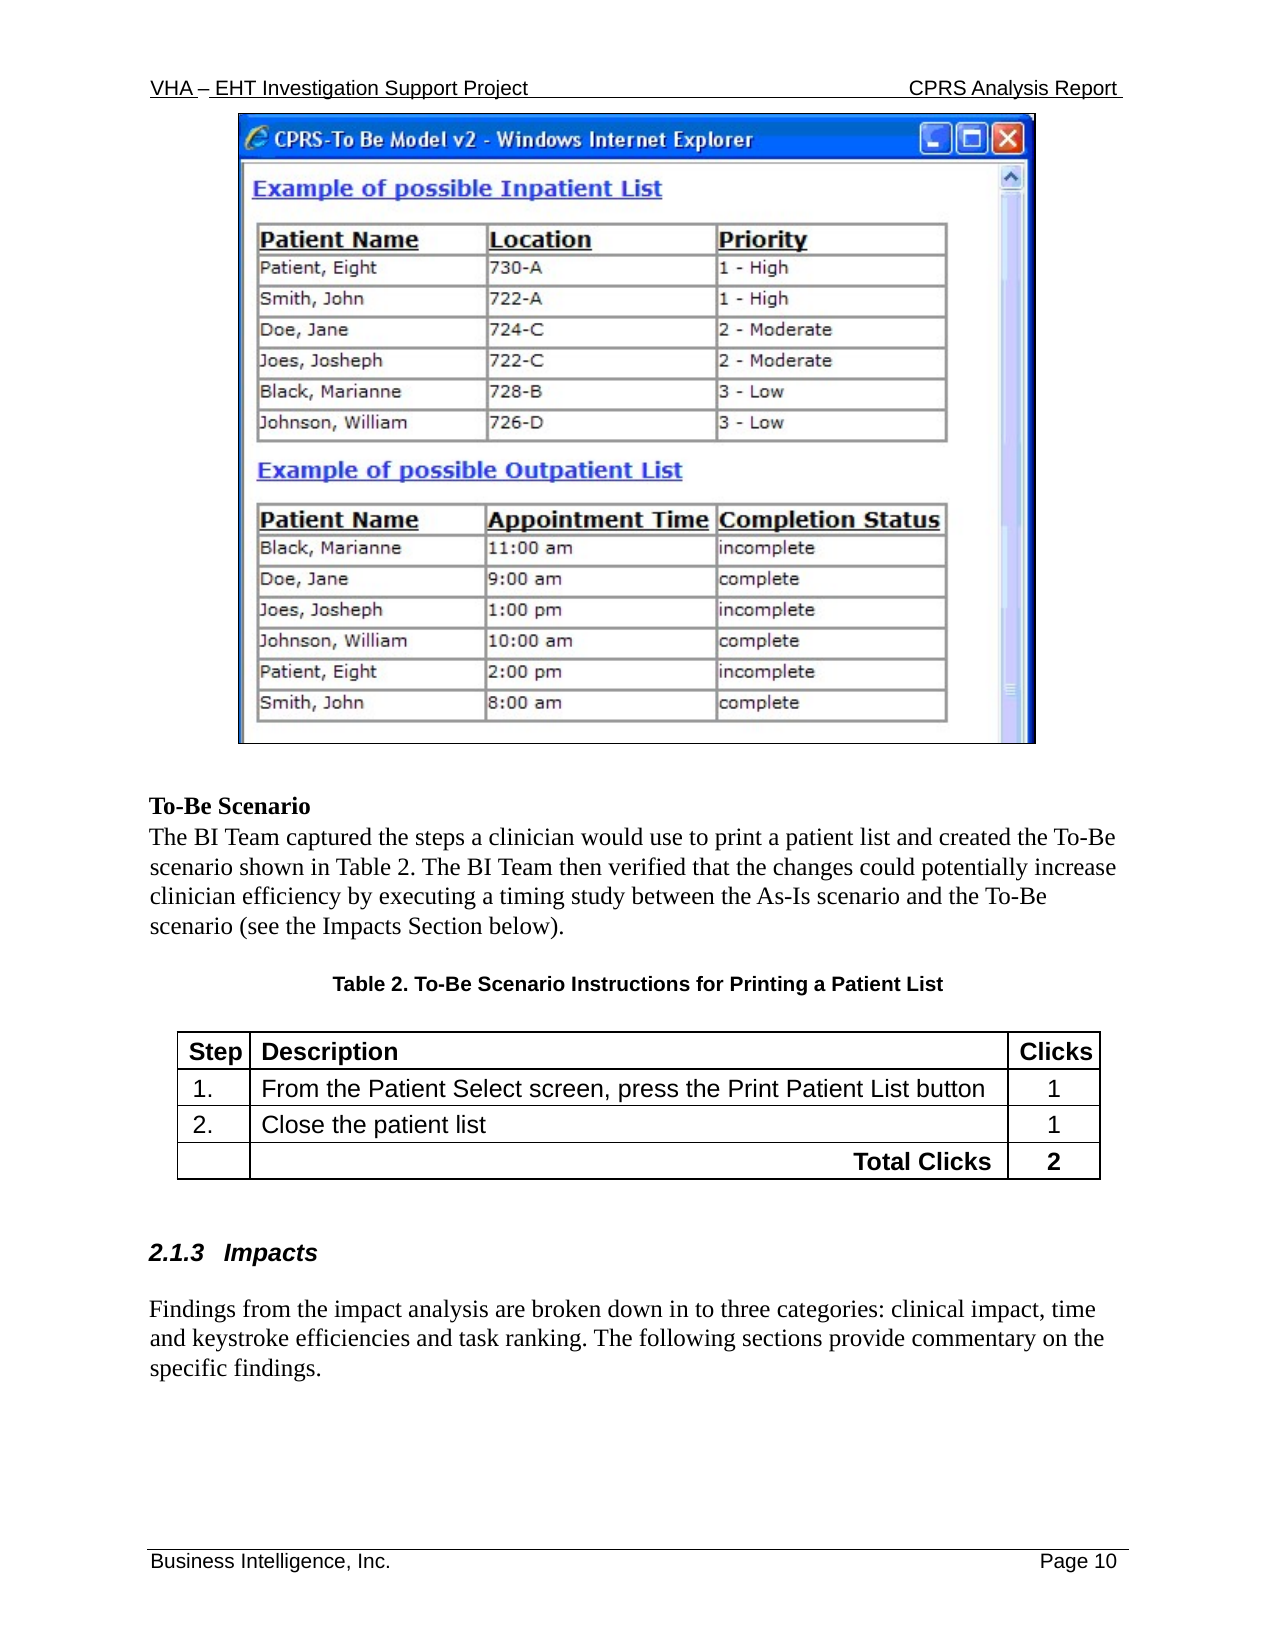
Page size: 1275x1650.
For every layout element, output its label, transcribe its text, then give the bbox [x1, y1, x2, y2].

table_cell 1. [178, 1070, 249, 1105]
table_cell 2. [178, 1106, 249, 1141]
text The BI Team captured the steps a clinician would use to print a patient list and created the To-Be scenario shown in Table 2. The BI Team then verified that the changes could potentially increase clinician efficiency by executing a timing study between the As-Is scenario and the To-Be scenario (see the Impacts Section below). [148, 822, 1121, 940]
table_header Step [178, 1033, 249, 1068]
table_header Clicks [1009, 1033, 1099, 1068]
table_cell From the Patient Select screen, press the Print Patient List button [251, 1070, 1007, 1105]
table_cell 1 [1009, 1070, 1099, 1105]
table_cell Close the patient list [251, 1106, 1007, 1141]
table_cell 2 [1009, 1143, 1099, 1178]
table_header Description [251, 1033, 1007, 1068]
table_cell Total Clicks [251, 1143, 1007, 1178]
text Table 2. To-Be Scenario Instructions for Printing a Patient List [170, 972, 1106, 996]
table_cell 1 [1009, 1106, 1099, 1141]
picture [239, 114, 1034, 743]
subtitle To-Be Scenario [148, 791, 1123, 820]
subtitle Impacts [148, 1238, 1123, 1267]
table_cell [178, 1143, 249, 1178]
text Findings from the impact analysis are broken down in to three categories: clinical impact, time and keystroke efficiencies and task ranking. The following sections provide commentary on the specific findings. [148, 1294, 1121, 1382]
